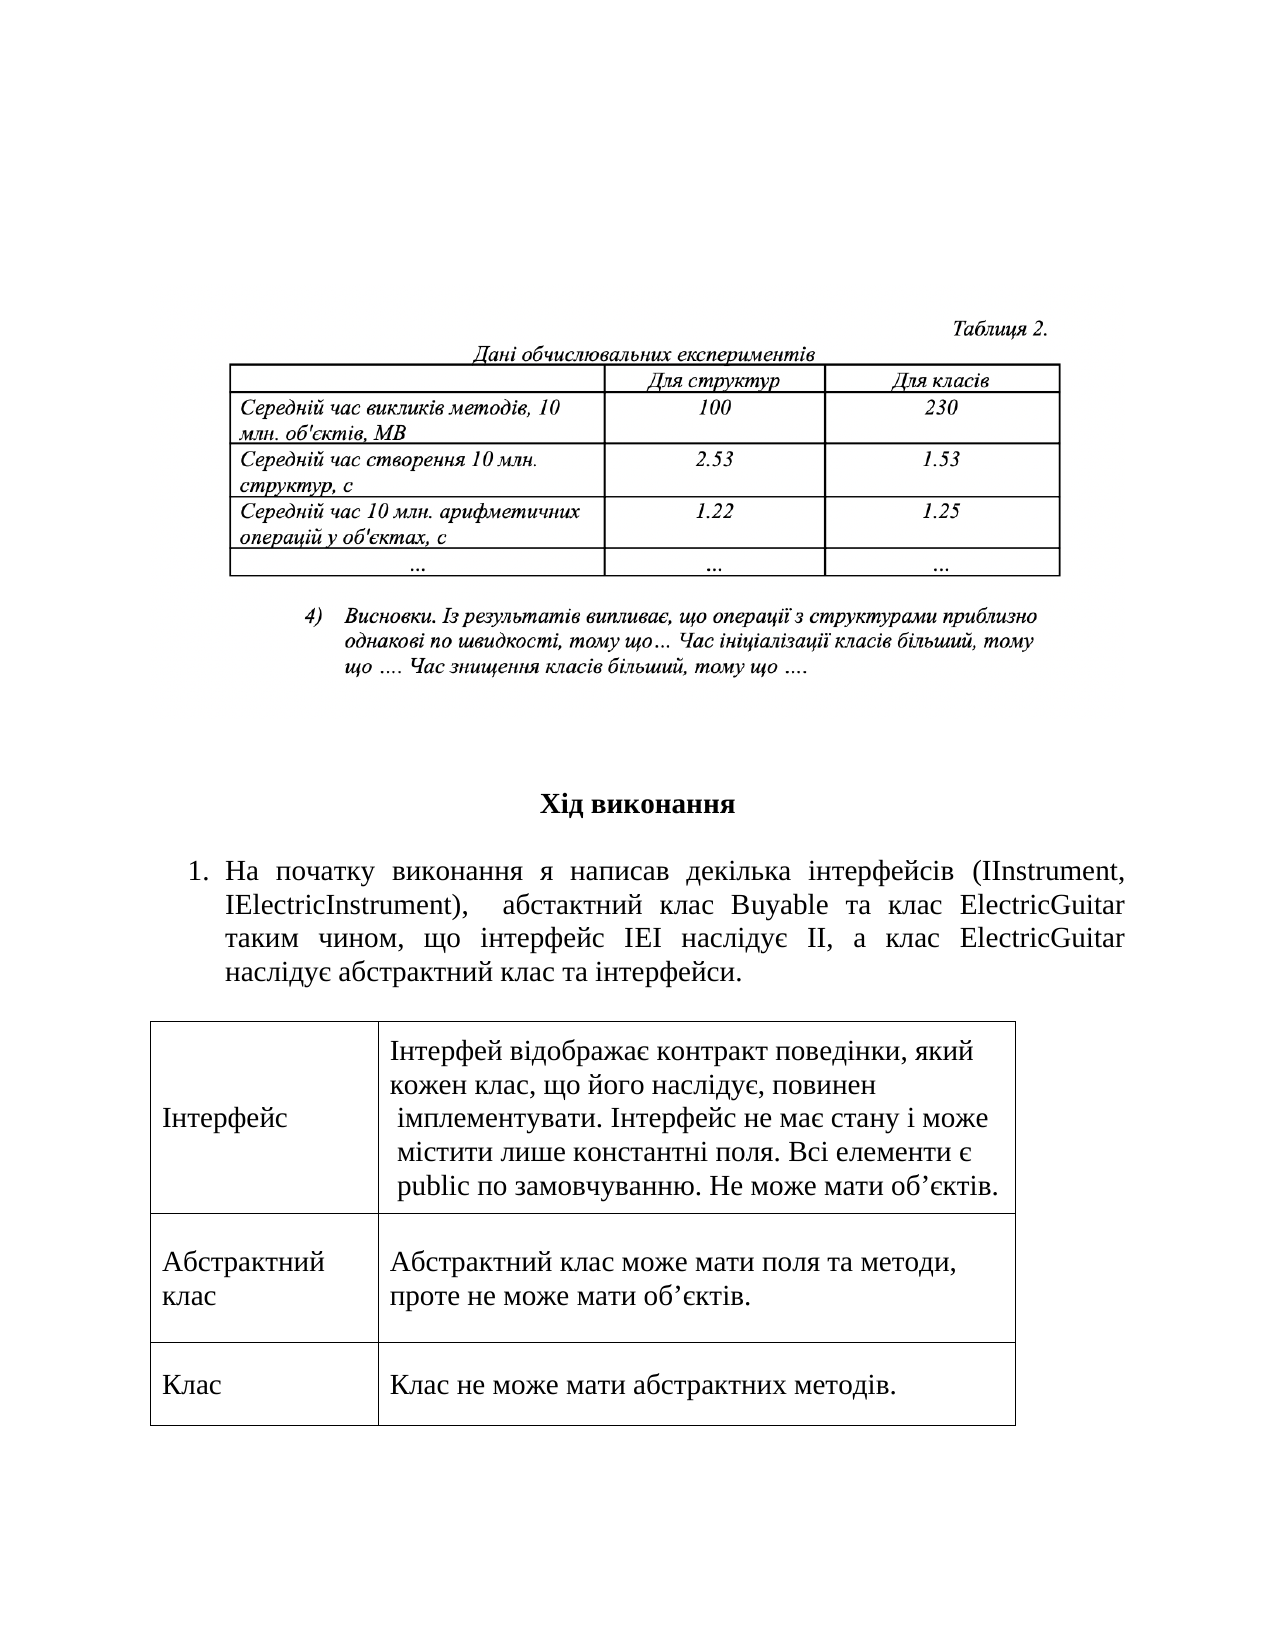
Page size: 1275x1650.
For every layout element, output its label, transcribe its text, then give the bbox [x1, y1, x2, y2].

picture [150, 284, 1125, 719]
text Хід виконання [150, 786, 1125, 820]
table_header Інтерфейс [151, 1022, 378, 1213]
table_cell Абстрактний клас може мати поля та методи, проте не може мати обʼєктів. [379, 1214, 1015, 1342]
table_cell Клас [151, 1343, 378, 1425]
table_cell Абстрактний клас [151, 1214, 378, 1342]
table_header Інтерфей відображає контракт поведінки, який кожен клас, що його наслідує, повинен імплементувати. Інтерфейс не має стану і може містити лише константні поля. Всі елементи є public по замовчуванню. Не може мати обʼєктів. [379, 1022, 1015, 1213]
table_cell Клас не може мати абстрактних методів. [379, 1343, 1015, 1425]
list На початку виконання я написав декілька інтерфейсів (IInstrument, IElectricInstrument), абстактний клас Buyable та клас ElectricGuitar таким чином, що інтерфейс IEI наслідує II, а клас ElectricGuitar наслідує абстрактний клас та інтерфейси. [187, 853, 1125, 987]
